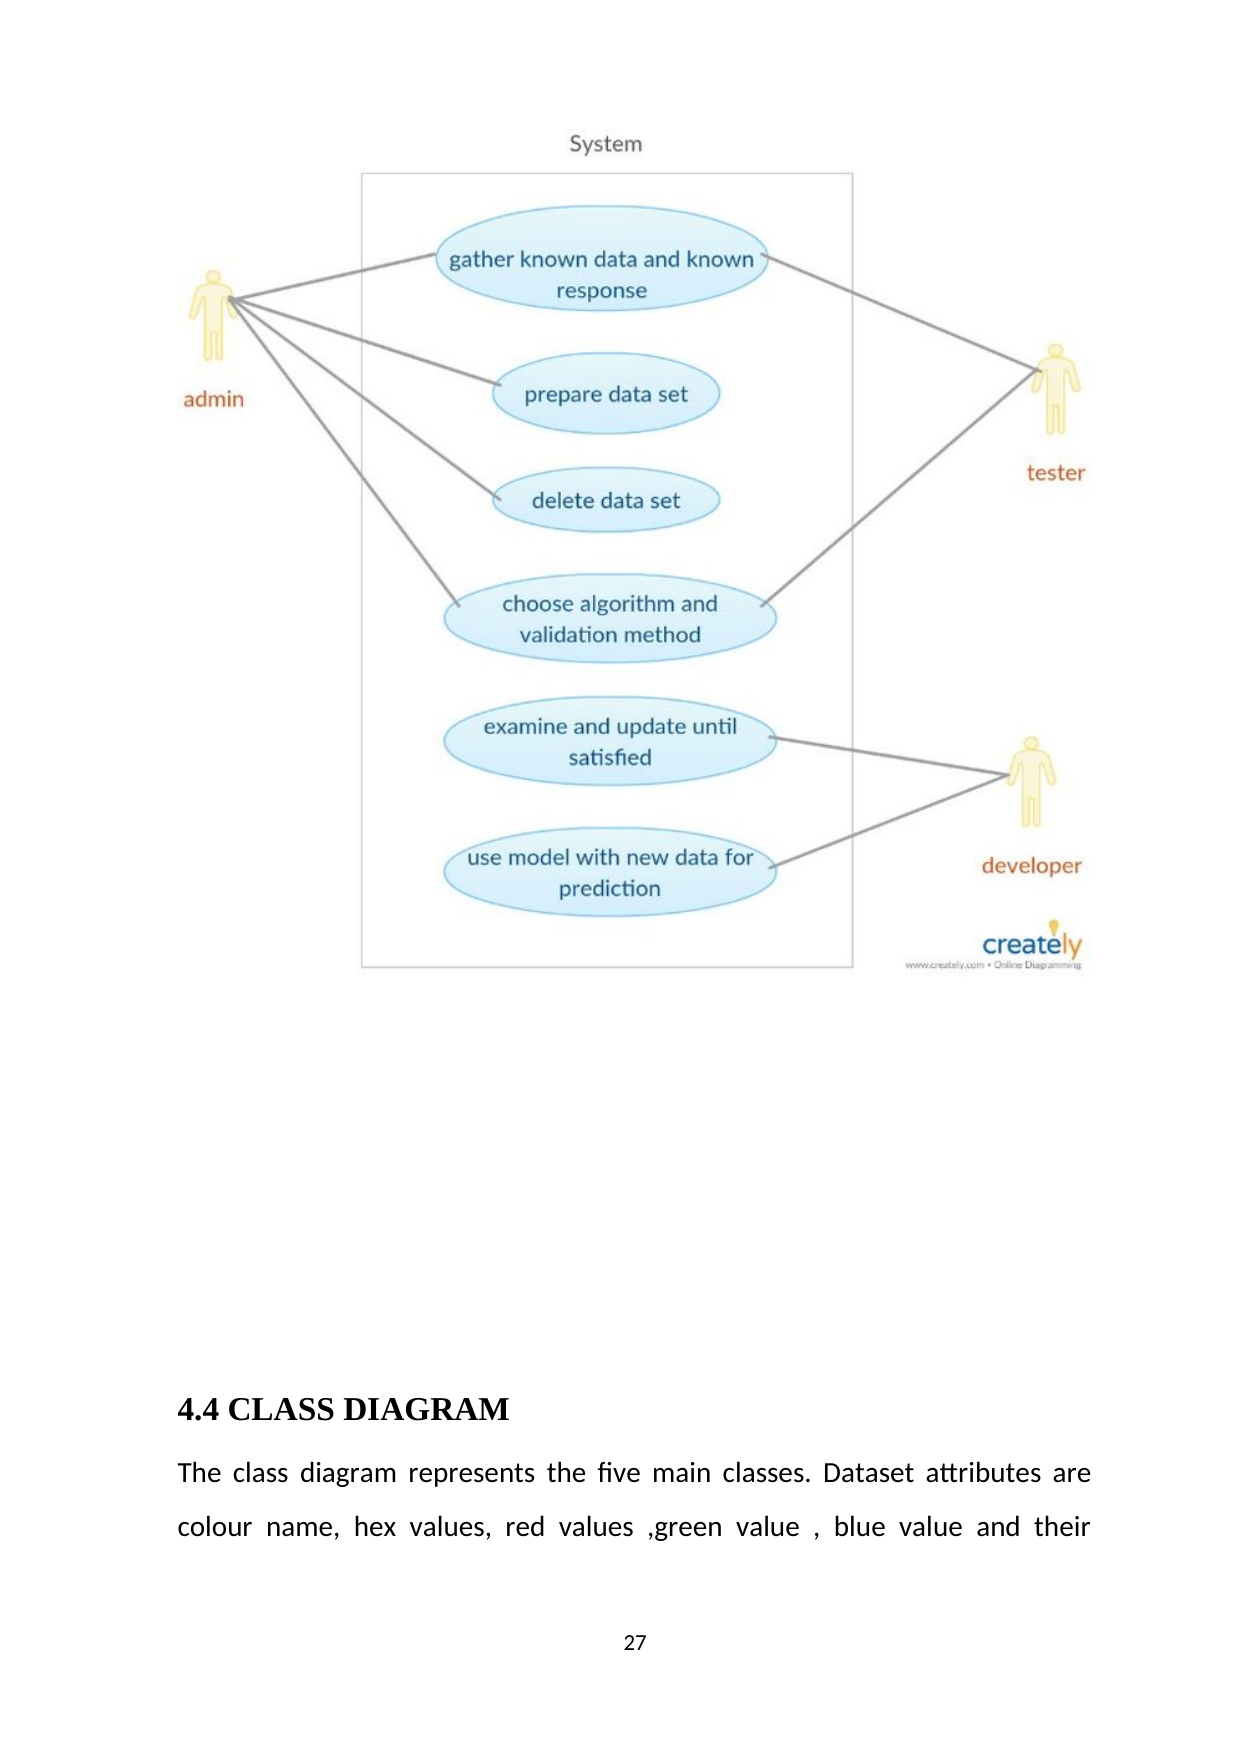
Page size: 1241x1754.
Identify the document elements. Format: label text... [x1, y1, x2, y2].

picture [177, 118, 1093, 977]
subtitle 4.4 CLASS DIAGRAM [177, 1389, 1092, 1428]
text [177, 1454, 1092, 1543]
